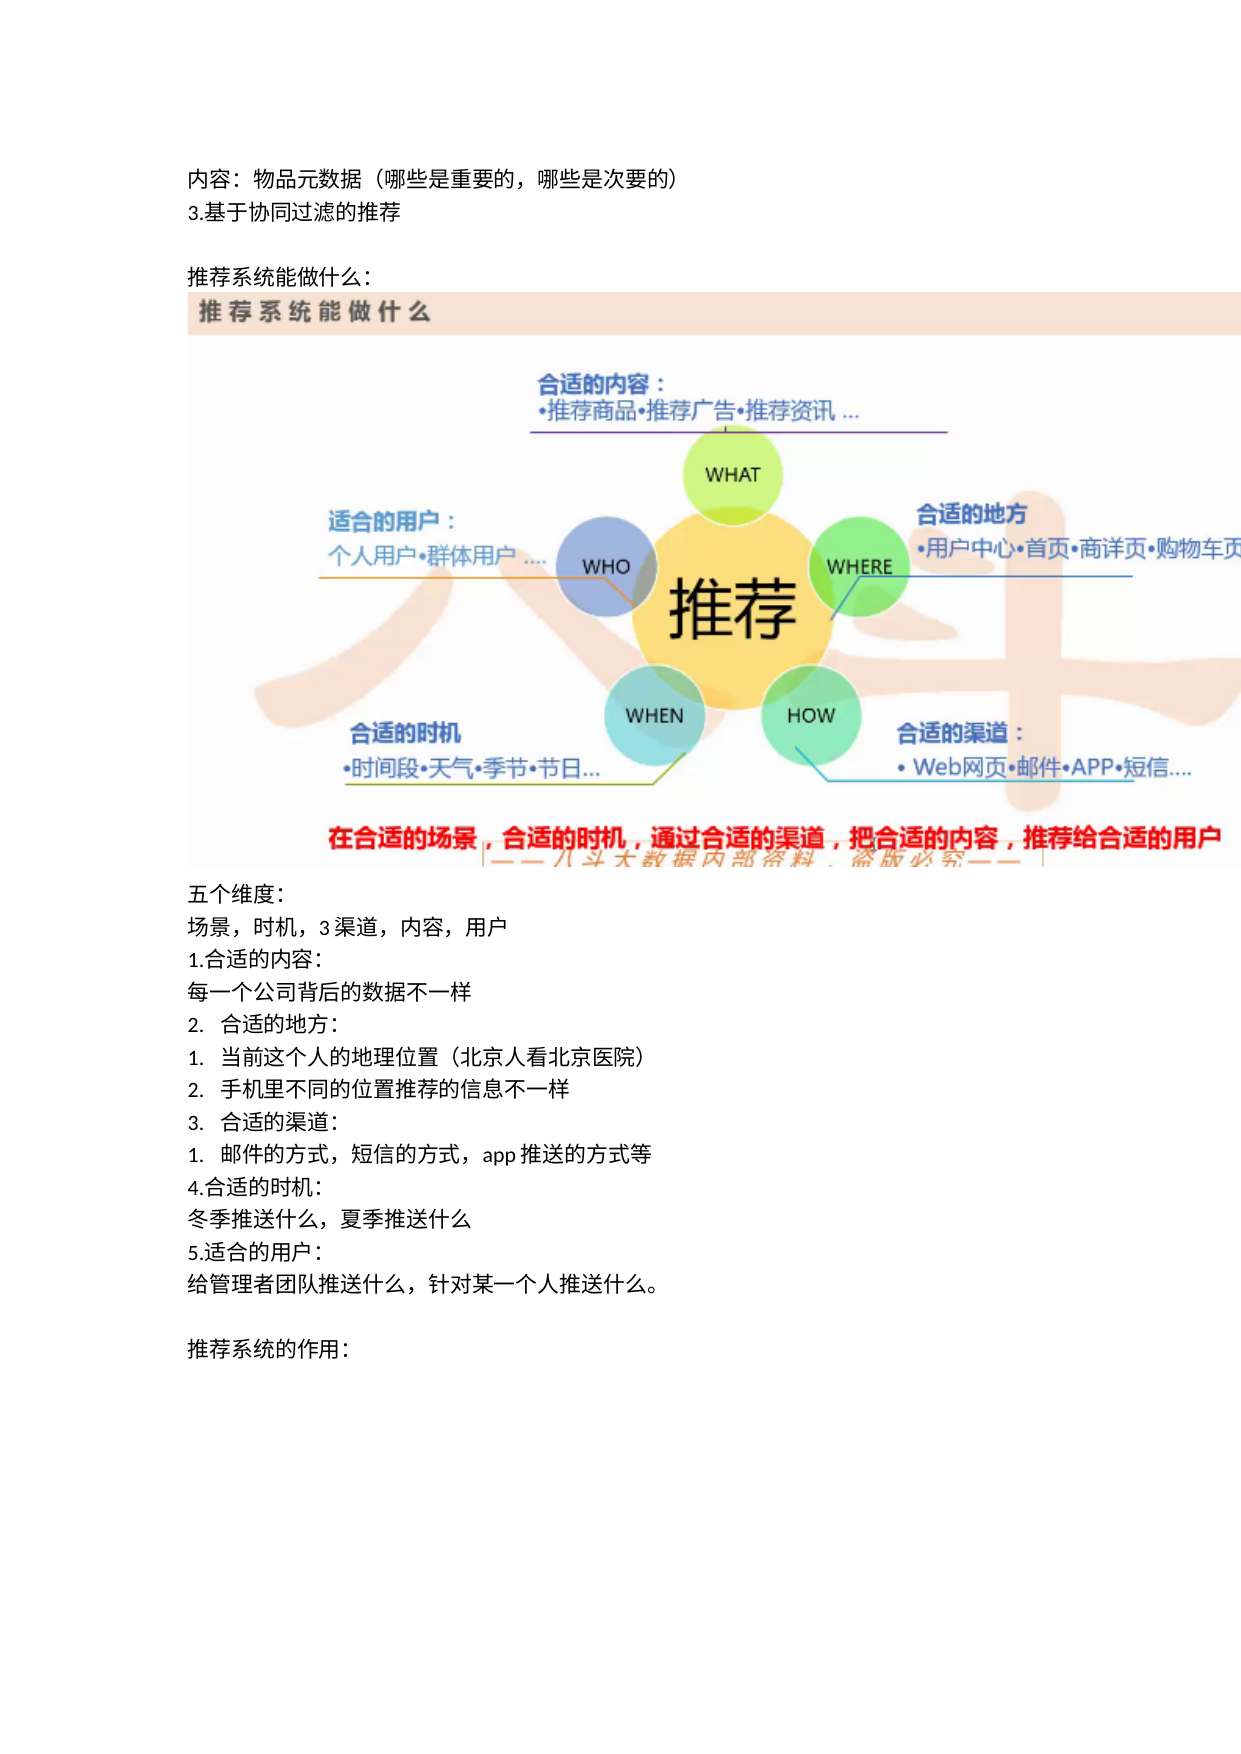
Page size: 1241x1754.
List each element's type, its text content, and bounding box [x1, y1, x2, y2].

list 3.基于协同过滤的推荐 [187, 194, 1053, 227]
list 4.合适的时机： [187, 1169, 1053, 1202]
picture [187, 292, 1241, 867]
list 推荐系统的作用： [187, 1332, 1053, 1364]
list 冬季推送什么，夏季推送什么 [187, 1202, 1053, 1234]
list 场景，时机，3渠道，内容，用户 [187, 909, 1053, 942]
list 当前这个人的地理位置（北京人看北京医院） [187, 1039, 1053, 1072]
list 1.合适的内容： [187, 942, 1053, 974]
list 每一个公司背后的数据不一样 [187, 974, 1053, 1007]
list 给管理者团队推送什么，针对某一个人推送什么。 [187, 1267, 1053, 1299]
list 推荐系统能做什么： [187, 259, 1053, 292]
list 五个维度： [187, 877, 1053, 909]
list 5.适合的用户： [187, 1234, 1053, 1267]
list 合适的渠道： [187, 1104, 1053, 1137]
list 手机里不同的位置推荐的信息不一样 [187, 1072, 1053, 1104]
list 内容：物品元数据（哪些是重要的，哪些是次要的） [187, 162, 1053, 194]
list 合适的地方： [187, 1007, 1053, 1039]
list 邮件的方式，短信的方式，app推送的方式等 [187, 1137, 1053, 1169]
